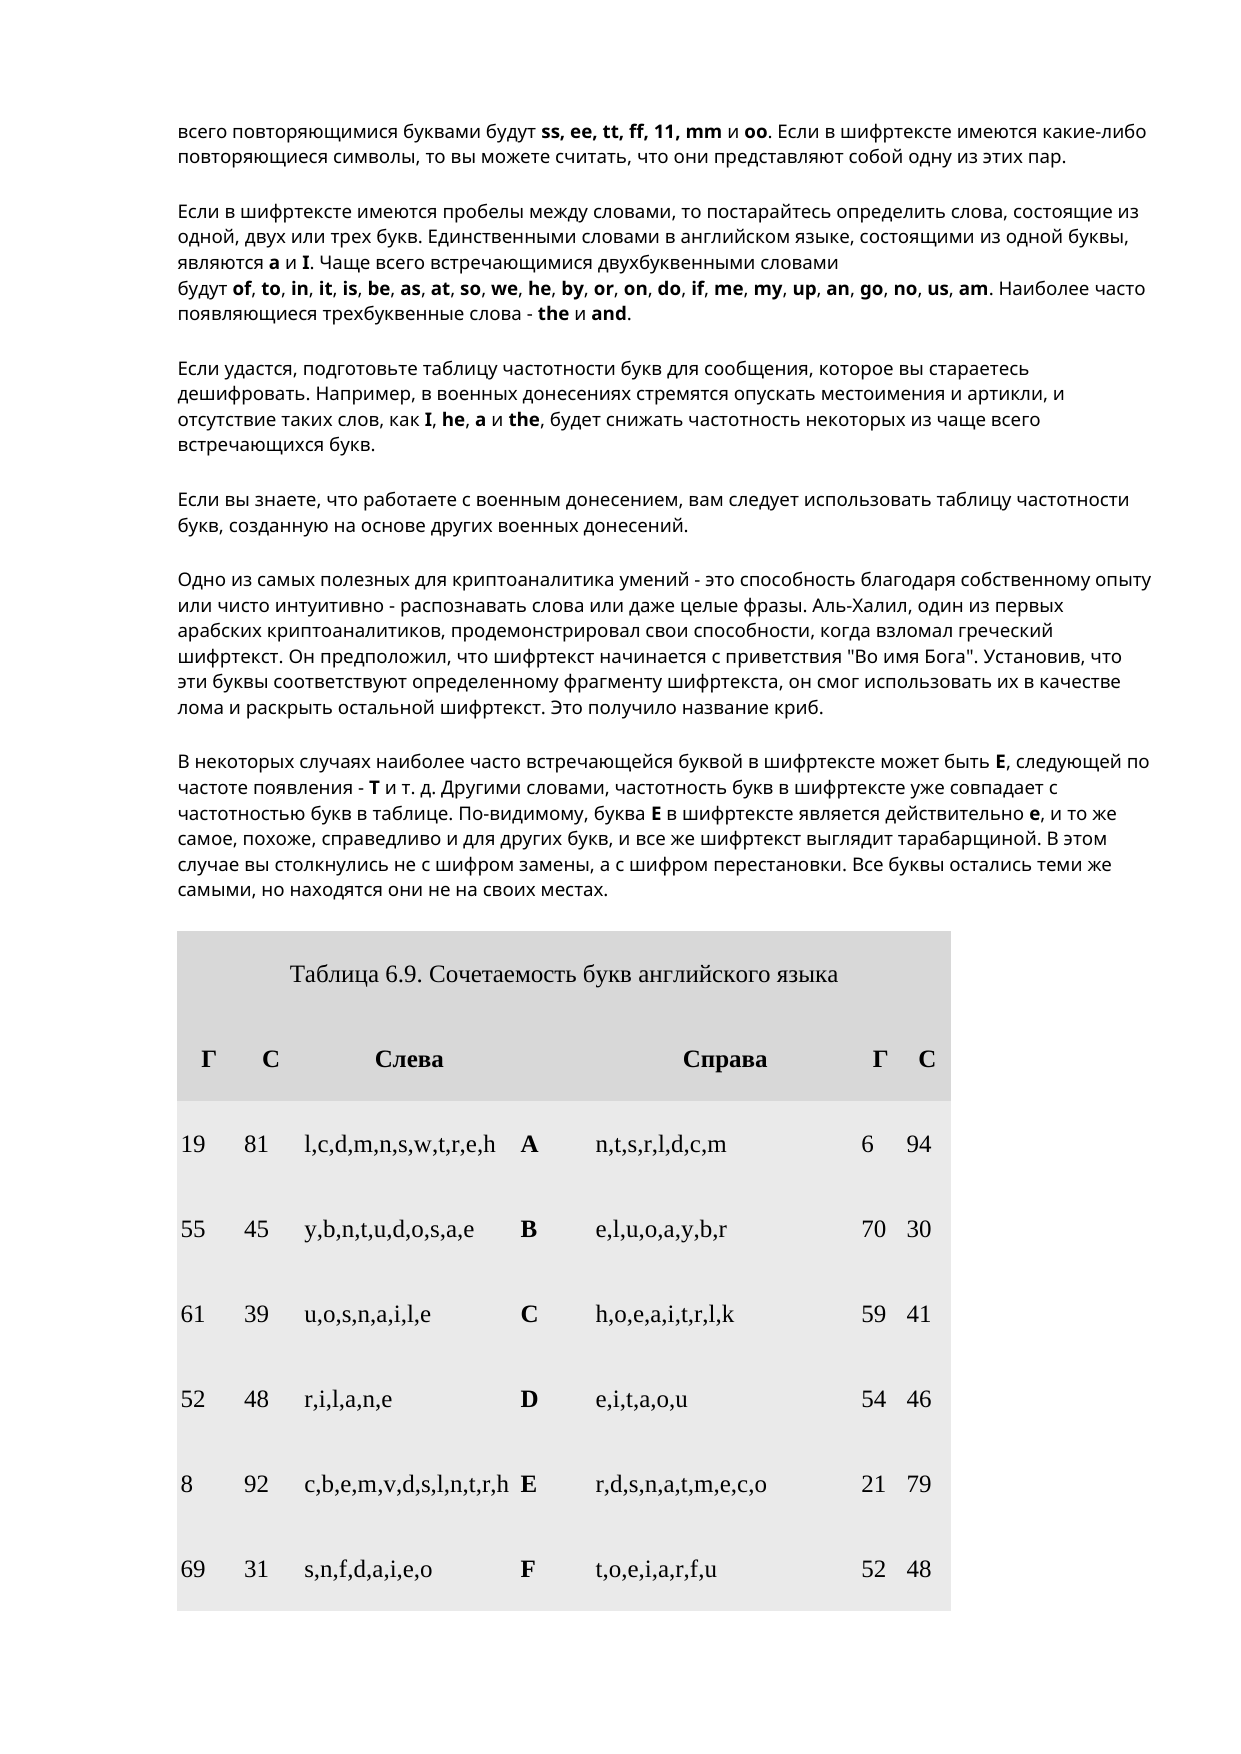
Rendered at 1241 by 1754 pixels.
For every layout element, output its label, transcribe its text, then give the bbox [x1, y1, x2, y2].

text Если в шифртексте имеются пробелы между словами, то постарайтесь определить слова, состоящие из одной, двух или трех букв. Единственными словами в английском языке, состоящими из одной буквы, являются а и I. Чаще всего встречающимися двухбуквенными словами будут of, to, in, it, is, be, as, at, so, we, he, by, or, on, do, if, me, my, up, an, go, no, us, am. Наиболее часто появляющиеся трехбуквенные слова - the и and. [177, 198, 1152, 326]
text Если удастся, подготовьте таблицу частотности букв для сообщения, которое вы стараетесь дешифровать. Например, в военных донесениях стремятся опускать местоимения и артикли, и отсутствие таких слов, как I, he, а и the, будет снижать частотность некоторых из чаще всего встречающихся букв. [177, 355, 1152, 457]
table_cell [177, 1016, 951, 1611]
text Если вы знаете, что работаете с военным донесением, вам следует использовать таблицу частотности букв, созданную на основе других военных донесений. [177, 486, 1152, 537]
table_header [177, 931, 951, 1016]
text В некоторых случаях наиболее часто встречающейся буквой в шифртексте может быть Е, следующей по частоте появления - Т и т. д. Другими словами, частотность букв в шифртексте уже совпадает с частотностью букв в таблице. По-видимому, буква Е в шифртексте является действительно е, и то же самое, похоже, справедливо и для других букв, и все же шифртекст выглядит тарабарщиной. В этом случае вы столкнулись не с шифром замены, а с шифром перестановки. Все буквы остались теми же самыми, но находятся они не на своих местах. [177, 749, 1152, 902]
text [177, 118, 1152, 169]
text Одно из самых полезных для криптоаналитика умений - это способность благодаря собственному опыту или чисто интуитивно - распознавать слова или даже целые фразы. Аль-Халил, один из первых арабских криптоаналитиков, продемонстрировал свои способности, когда взломал греческий шифртекст. Он предположил, что шифртекст начинается с приветствия "Во имя Бога". Установив, что эти буквы соответствуют определенному фрагменту шифртекста, он смог использовать их в качестве лома и раскрыть остальной шифртекст. Это получило название криб. [177, 567, 1152, 720]
